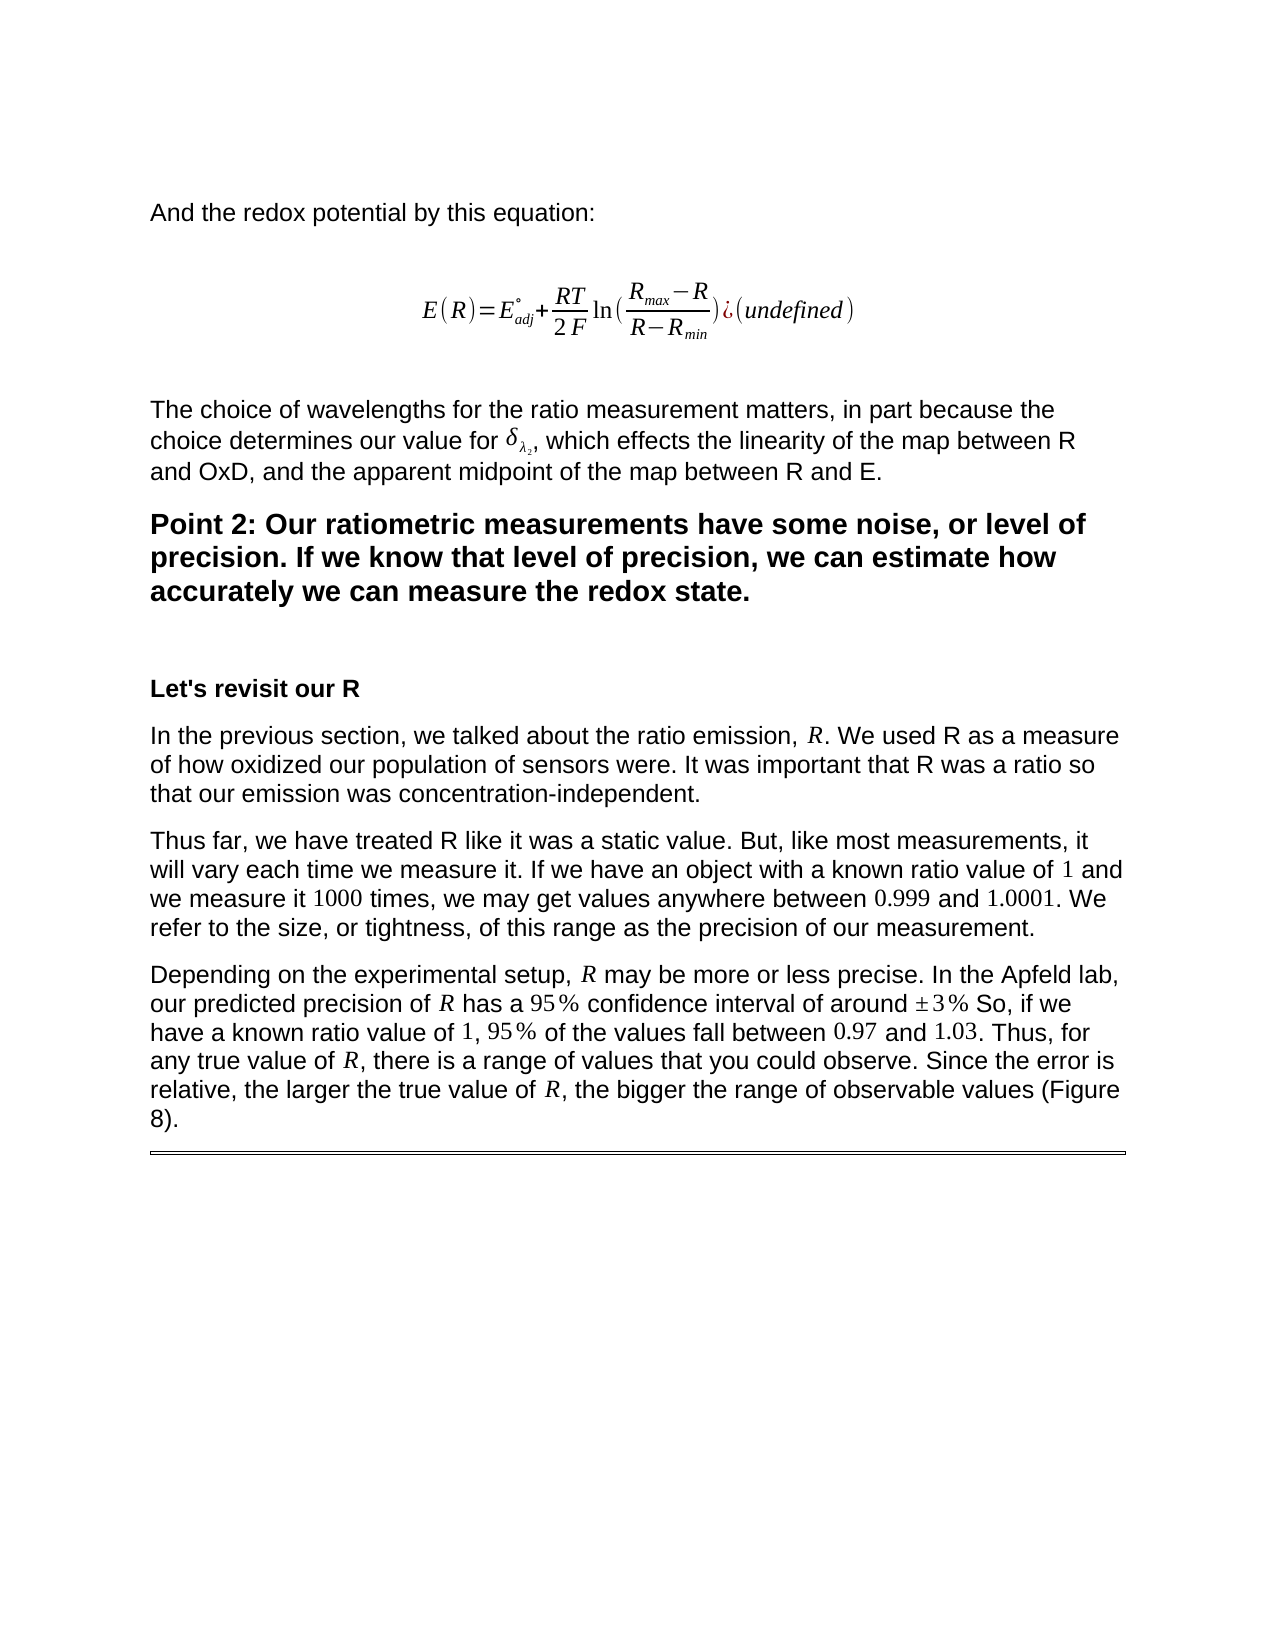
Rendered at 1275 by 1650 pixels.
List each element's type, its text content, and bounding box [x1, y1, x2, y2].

text The choice of wavelengths for the ratio measurement matters, in part because the choice determines our value for , which effects the linearity of the map between R and OxD, and the apparent midpoint of the map between R and E. [150, 395, 1125, 486]
subtitle Point 2: Our ratiometric measurements have some noise, or level of precision. If we know that level of precision, we can estimate how accurately we can measure the redox state. [150, 507, 1125, 608]
text Thus far, we have treated R like it was a static value. But, like most measurements, it will vary each time we measure it. If we have an object with a known ratio value of and we measure it times, we may get values anywhere between and . We refer to the size, or tightness, of this range as the precision of our measurement. [150, 826, 1125, 941]
text And the redox potential by this equation: [150, 197, 1125, 226]
text In the previous section, we talked about the ratio emission, . We used R as a measure of how oxidized our population of sensors were. It was important that R was a ratio so that our emission was concentration-independent. [150, 721, 1125, 808]
text Let's revisit our R [150, 674, 1125, 703]
text Depending on the experimental setup, may be more or less precise. In the Apfeld lab, our predicted precision of has a confidence interval of around So, if we have a known ratio value of , of the values fall between and . Thus, for any true value of , there is a range of values that you could observe. Since the error is relative, the larger the true value of , the bigger the range of observable values (Figure 8). [150, 960, 1125, 1133]
